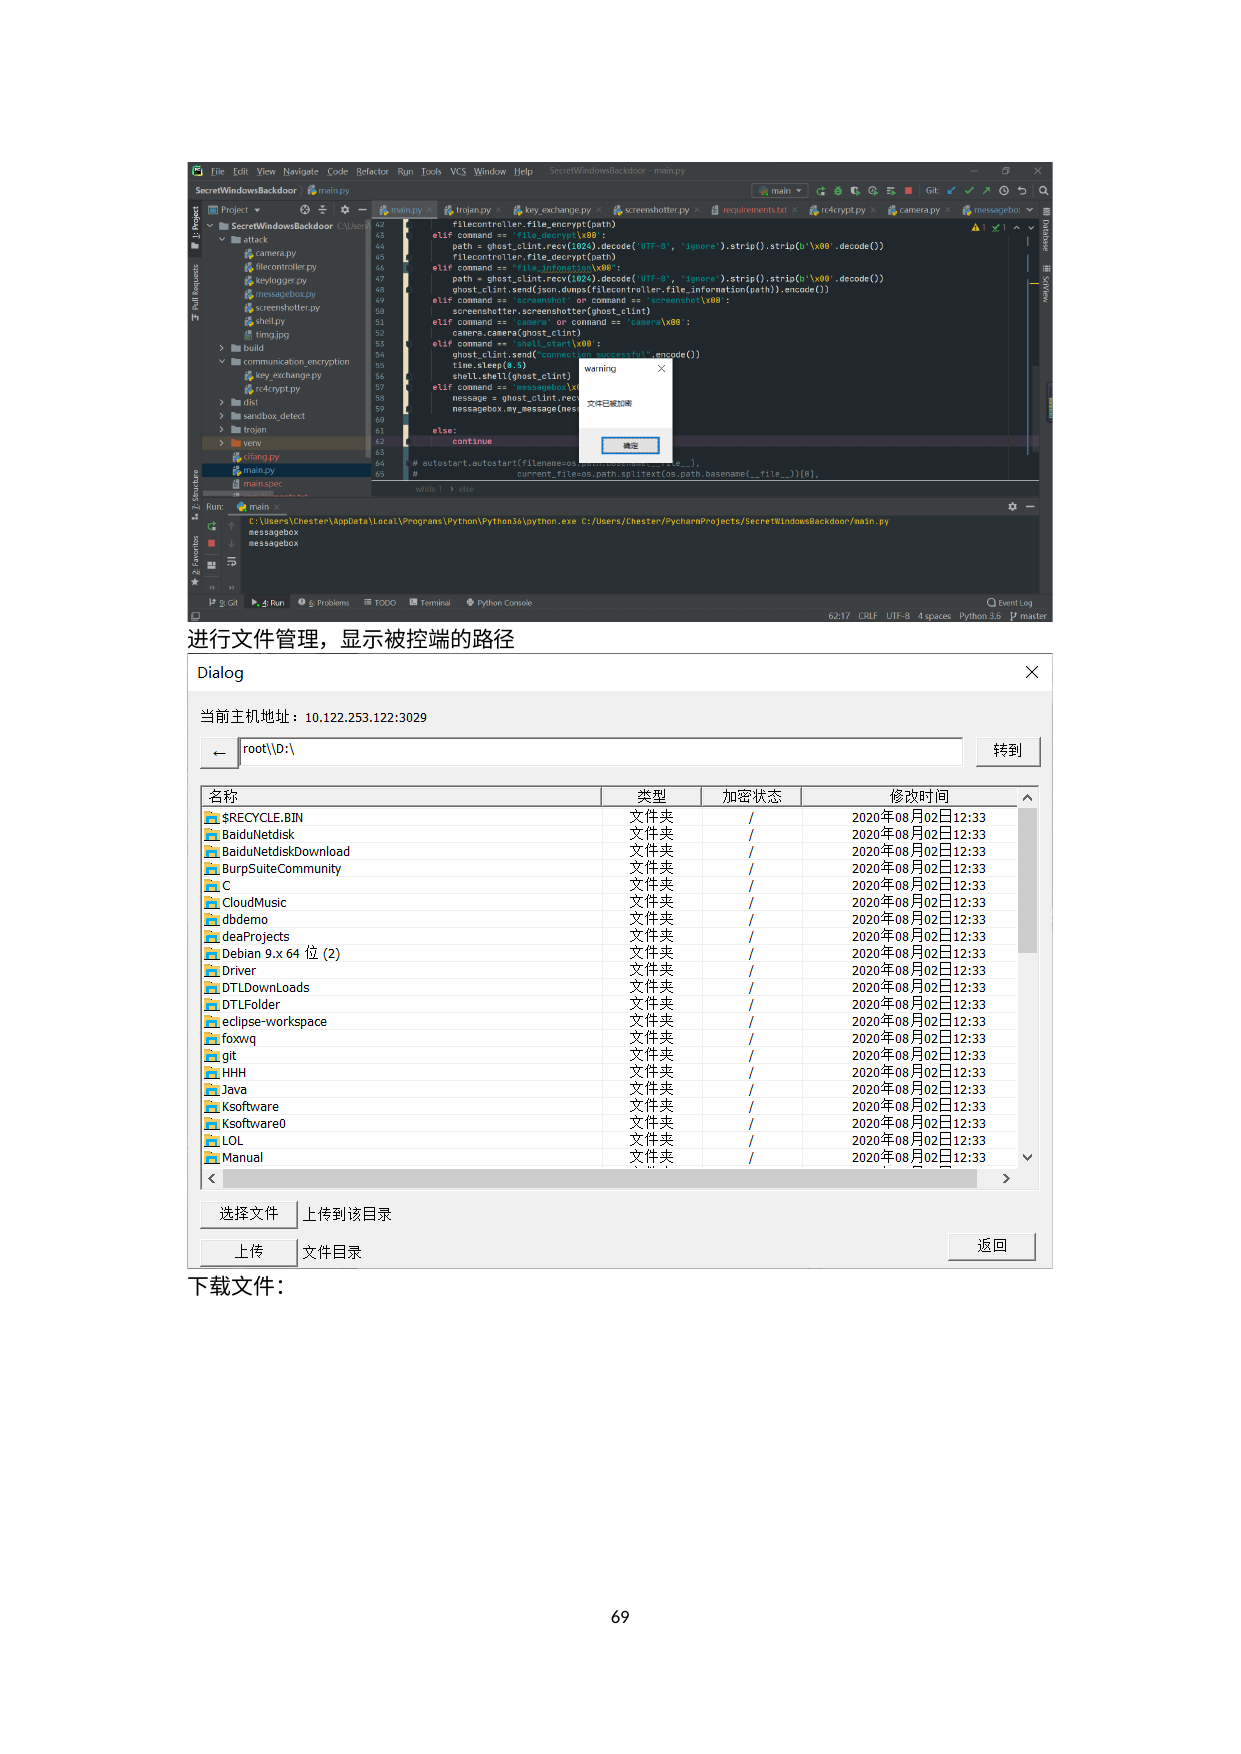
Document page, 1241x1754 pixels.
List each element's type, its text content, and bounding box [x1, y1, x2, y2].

text 下载文件： [187, 1269, 1053, 1301]
text 进行文件管理，显示被控端的路径 [187, 622, 1053, 653]
picture [187, 653, 1053, 1269]
picture [187, 162, 1053, 622]
